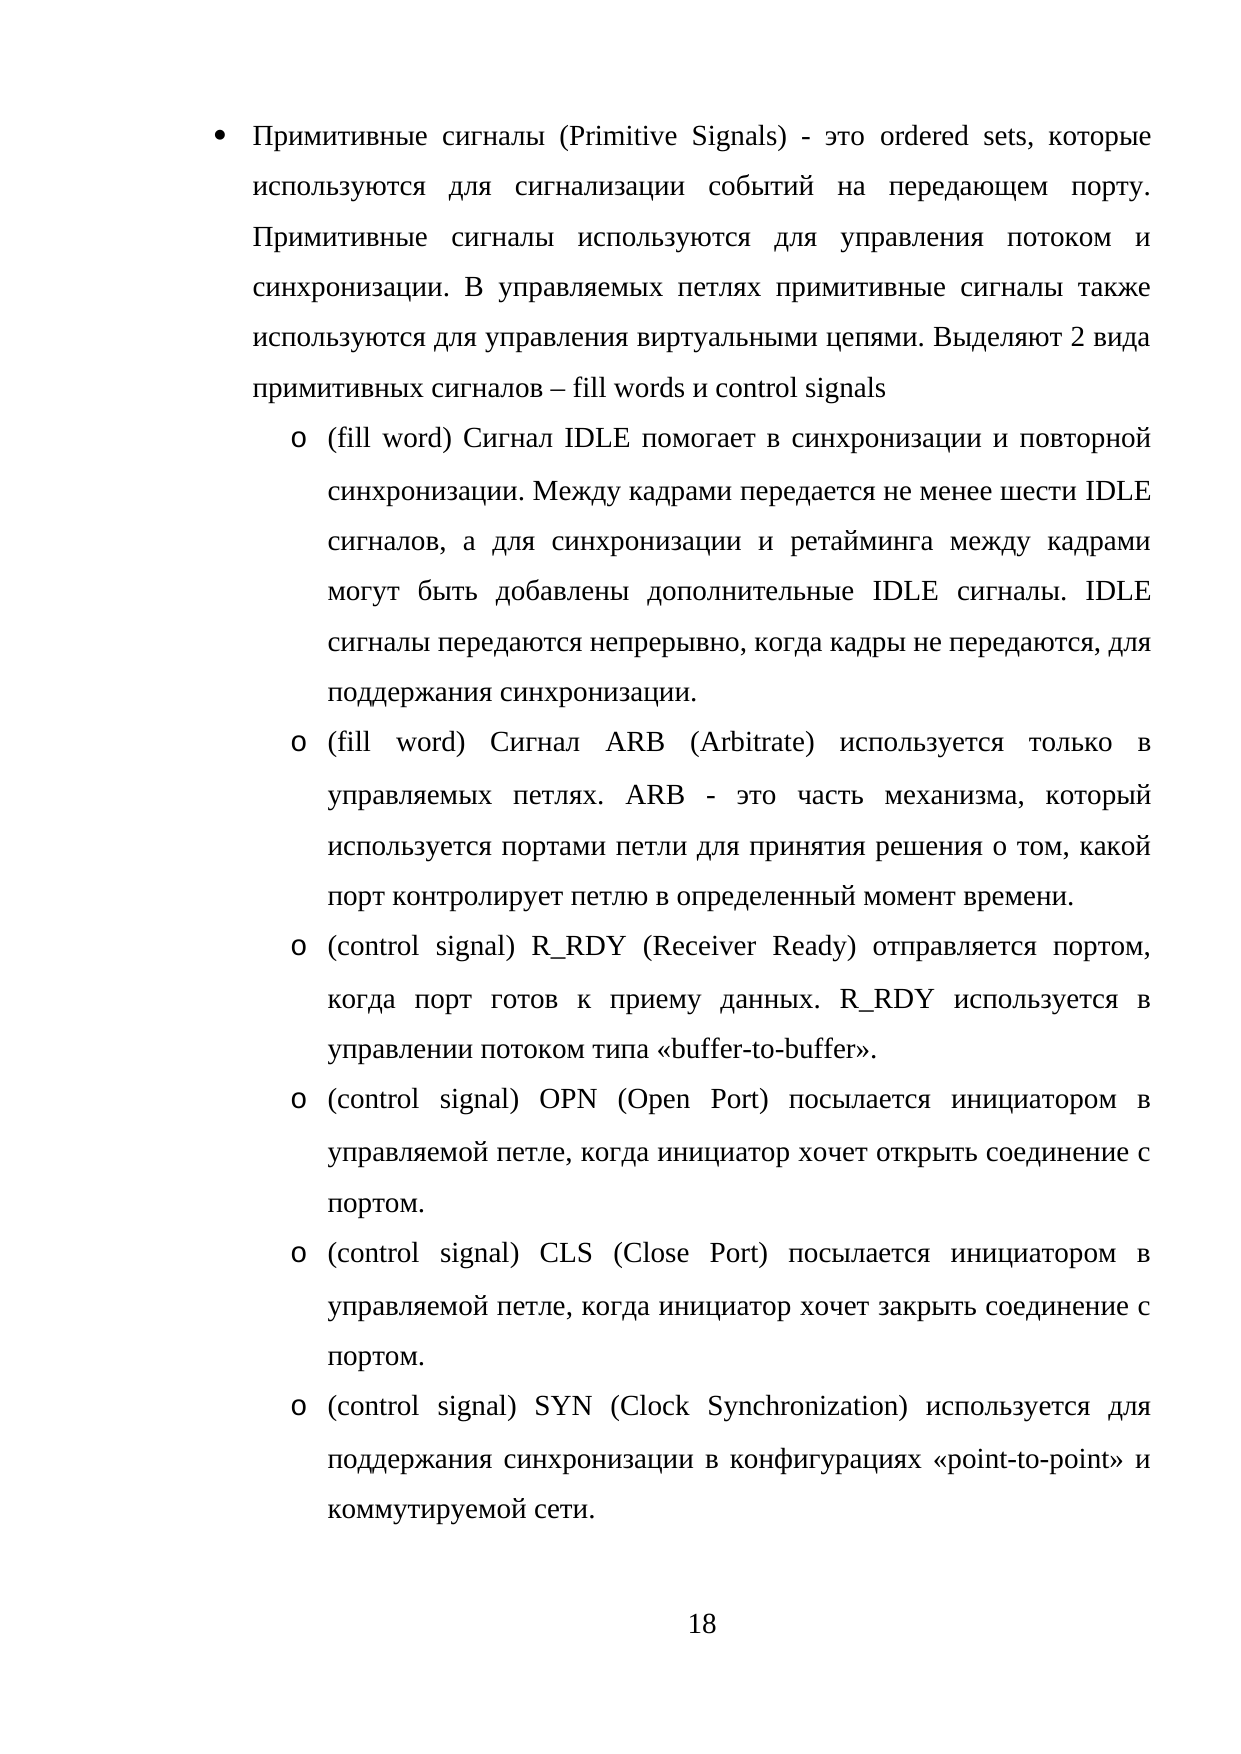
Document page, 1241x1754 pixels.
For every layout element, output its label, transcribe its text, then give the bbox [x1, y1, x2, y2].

list (fill word) Сигнал IDLE помогает в синхронизации и повторной синхронизации. Между кадрами передается не менее шести IDLE сигналов, а для синхронизации и ретайминга между кадрами могут быть добавлены дополнительные IDLE сигналы. IDLE сигналы передаются непрерывно, когда кадры не передаются, для поддержания синхронизации. [290, 420, 1152, 708]
list (control signal) SYN (Clock Synchronization) используется для поддержания синхронизации в конфигурациях «point-to-point» и коммутируемой сети. [290, 1388, 1152, 1525]
list (control signal) R_RDY (Receiver Ready) отправляется портом, когда порт готов к приему данных. R_RDY используется в управлении потоком типа «buffer-to-buffer». [290, 928, 1152, 1065]
list (control signal) CLS (Close Port) посылается инициатором в управляемой петле, когда инициатор хочет закрыть соединение с портом. [290, 1235, 1152, 1372]
list (control signal) OPN (Open Port) посылается инициатором в управляемой петле, когда инициатор хочет открыть соединение с портом. [290, 1082, 1152, 1218]
list Примитивные сигналы (Primitive Signals) - это ordered sets, которые используются для сигнализации событий на передающем порту. Примитивные сигналы используются для управления потоком и синхронизации. В управляемых петлях примитивные сигналы также используются для управления виртуальными цепями. Выделяют 2 вида примитивных сигналов – fill words и control signals [215, 118, 1152, 403]
list (fill word) Сигнал ARB (Arbitrate) используется только в управляемых петлях. ARB - это часть механизма, который используется портами петли для принятия решения о том, какой порт контролирует петлю в определенный момент времени. [290, 724, 1152, 911]
